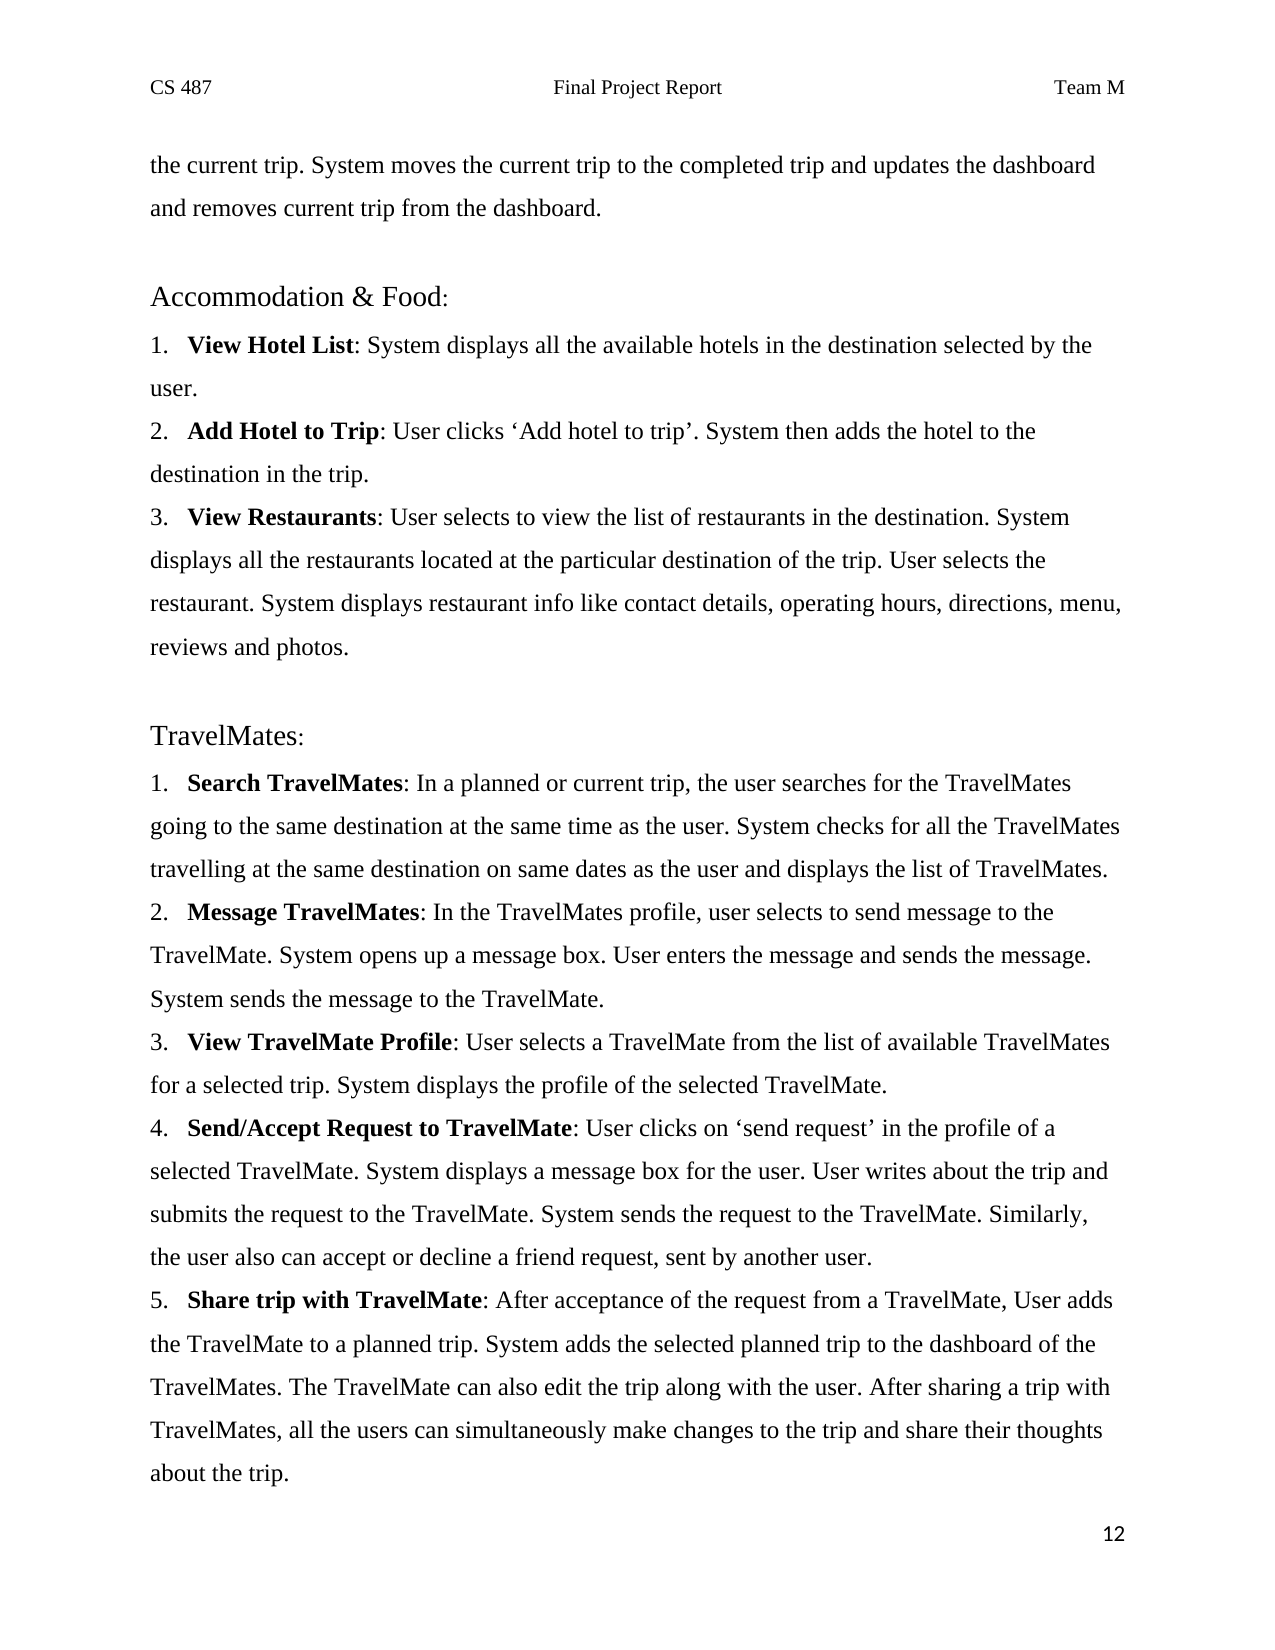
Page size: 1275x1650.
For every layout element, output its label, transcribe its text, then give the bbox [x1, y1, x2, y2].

text 5. Share trip with TravelMate: After acceptance of the request from a TravelMate, User adds the TravelMate to a planned trip. System adds the selected planned trip to the dashboard of the TravelMates. The TravelMate can also edit the trip along with the user. After sharing a trip with TravelMates, all the users can simultaneously make changes to the trip and share their thoughts about the trip. [150, 1286, 1125, 1487]
text TravelMates: [150, 718, 1125, 751]
text Accommodation & Food: [150, 279, 1125, 313]
text 2. Add Hotel to Trip: User clicks ‘Add hotel to trip’. System then adds the hotel to the destination in the trip. [150, 416, 1125, 488]
text 4. Send/Accept Request to TravelMate: User clicks on ‘send request’ in the profile of a selected TravelMate. System displays a message box for the user. User writes about the trip and submits the request to the TravelMate. System sends the request to the TravelMate. Similarly, the user also can accept or decline a friend request, sent by another user. [150, 1113, 1125, 1271]
text 1. Search TravelMates: In a planned or current trip, the user searches for the TravelMates going to the same destination at the same time as the user. System checks for all the TravelMates travelling at the same destination on same dates as the user and displays the list of TravelMates. [150, 768, 1125, 883]
text 1. View Hotel List: System displays all the available hotels in the destination selected by the user. [150, 330, 1125, 402]
text 3. View TravelMate Profile: User selects a TravelMate from the list of available TravelMates for a selected trip. System displays the profile of the selected TravelMate. [150, 1027, 1125, 1099]
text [150, 150, 1125, 222]
text 2. Message TravelMates: In the TravelMates profile, user selects to send message to the TravelMate. System opens up a message box. User enters the message and sends the message. System sends the message to the TravelMate. [150, 897, 1125, 1012]
text 3. View Restaurants: User selects to view the list of restaurants in the destination. System displays all the restaurants located at the particular destination of the trip. User selects the restaurant. System displays restaurant info like contact details, operating hours, directions, menu, reviews and photos. [150, 502, 1125, 660]
